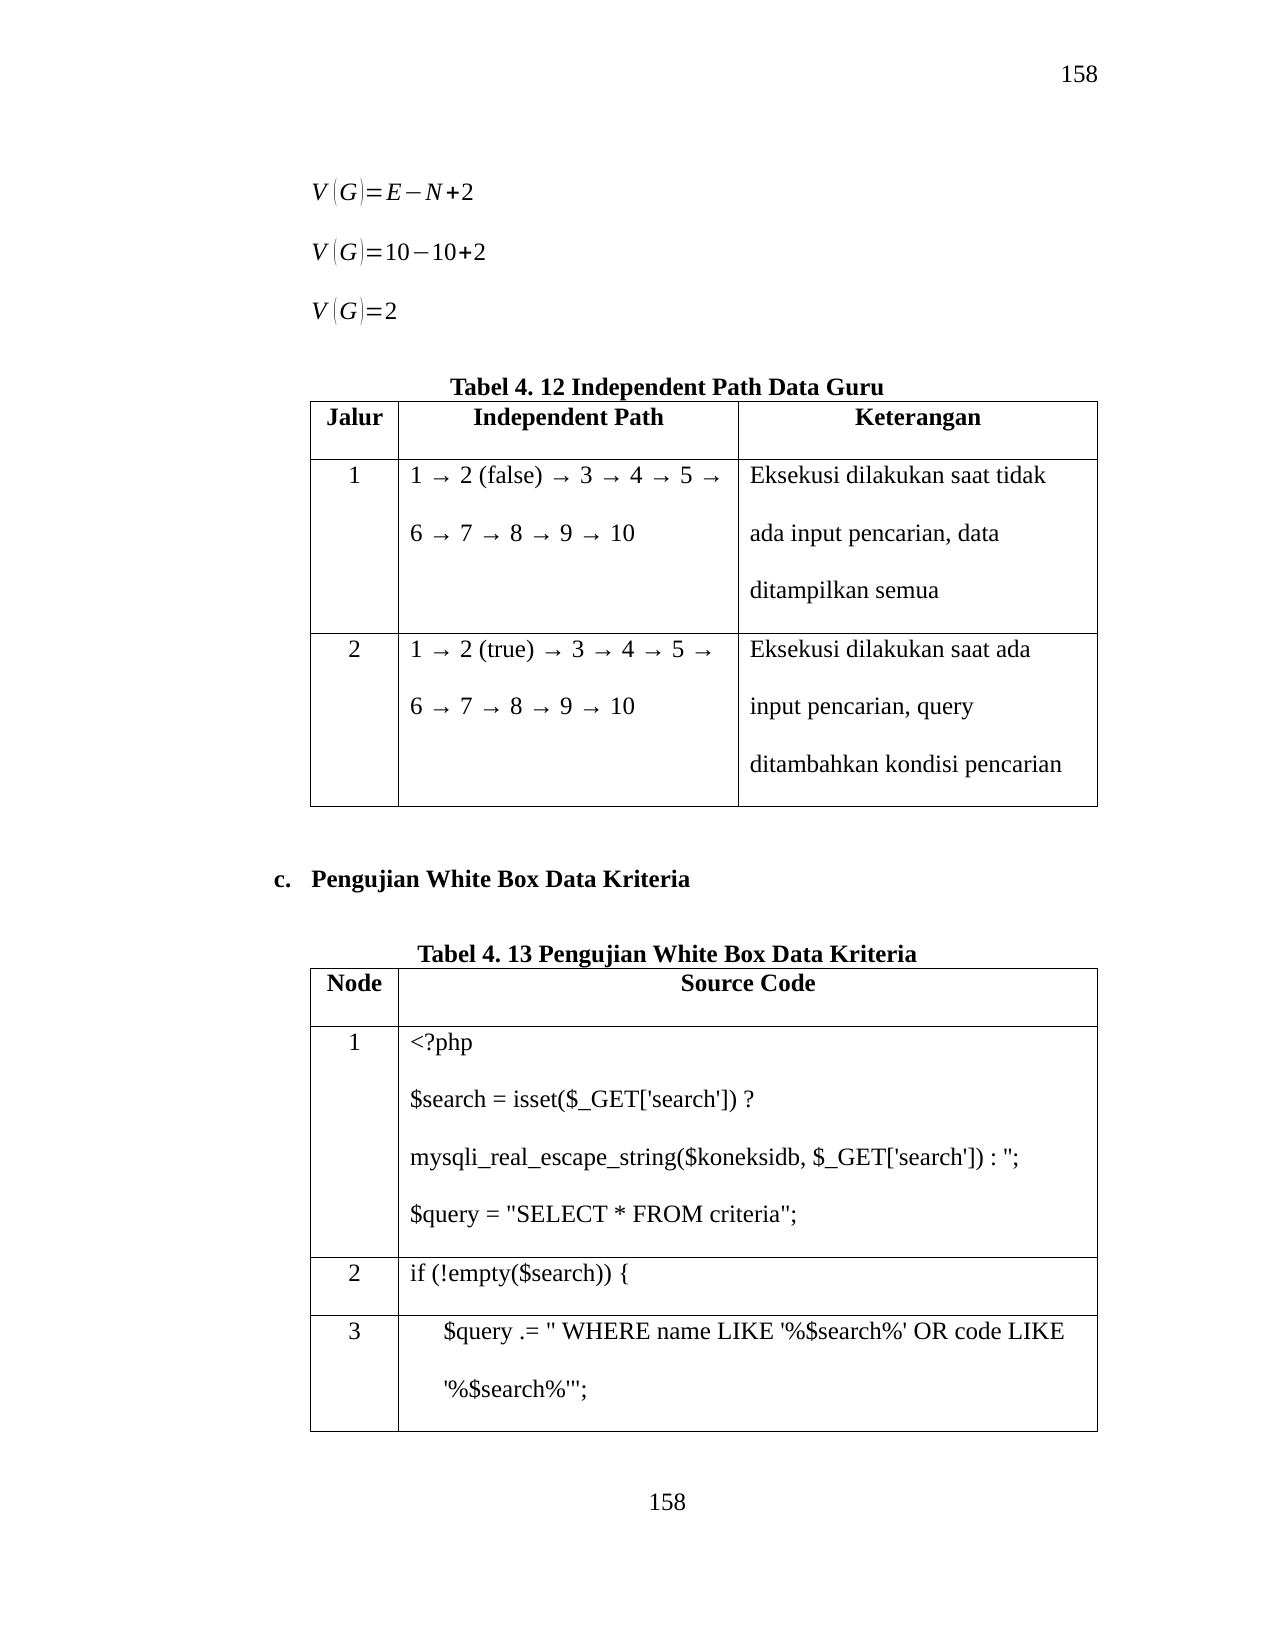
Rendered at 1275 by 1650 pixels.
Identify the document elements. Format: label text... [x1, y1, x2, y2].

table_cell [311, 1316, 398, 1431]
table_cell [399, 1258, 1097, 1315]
list Pengujian White Box Data Kriteria [274, 864, 1098, 893]
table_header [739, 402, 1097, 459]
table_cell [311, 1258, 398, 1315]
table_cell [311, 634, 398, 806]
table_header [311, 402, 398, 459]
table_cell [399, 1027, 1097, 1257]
text Tabel 4. 12 Independent Path Data Guru [236, 372, 1098, 401]
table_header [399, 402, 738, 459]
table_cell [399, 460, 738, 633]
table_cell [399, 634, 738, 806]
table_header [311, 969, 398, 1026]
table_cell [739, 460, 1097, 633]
text Tabel 4. 13 Pengujian White Box Data Kriteria [236, 939, 1098, 967]
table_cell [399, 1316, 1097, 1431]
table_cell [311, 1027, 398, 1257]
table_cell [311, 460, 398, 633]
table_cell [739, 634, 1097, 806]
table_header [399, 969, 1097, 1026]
